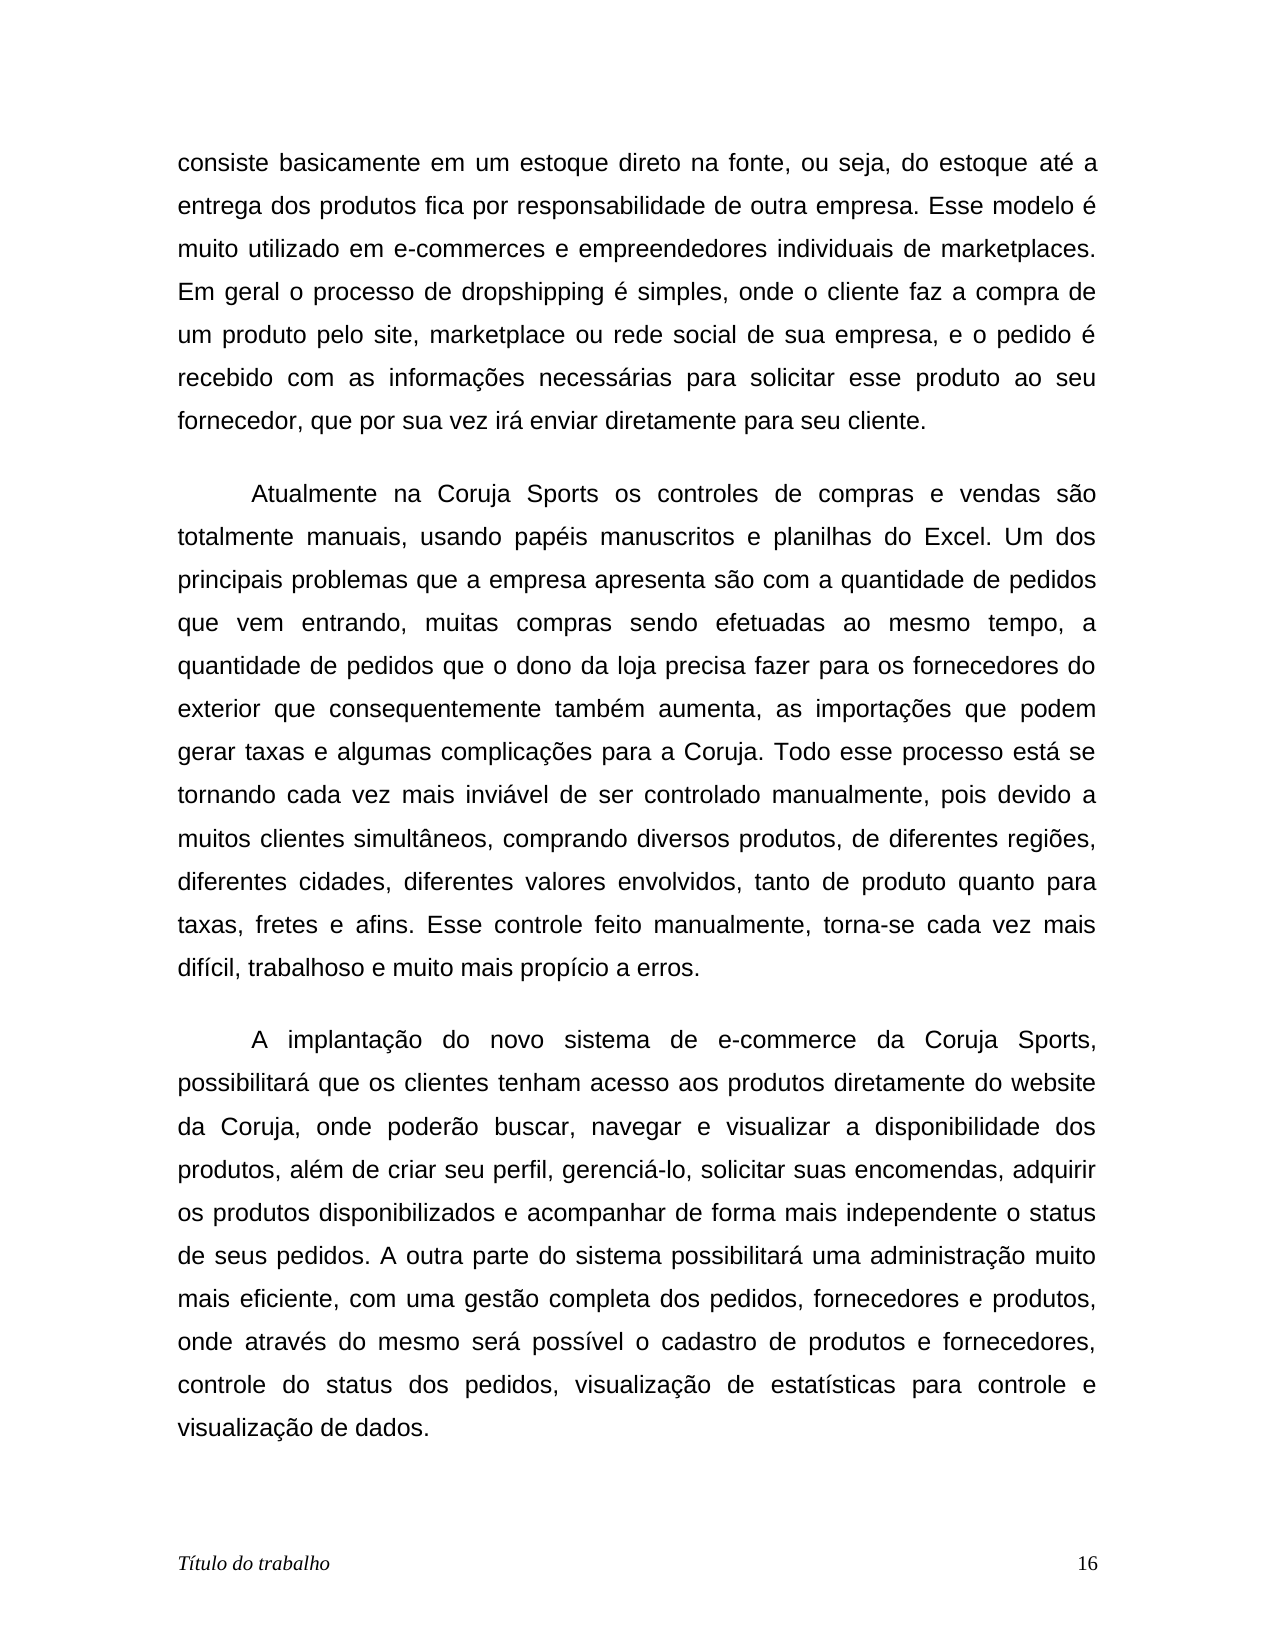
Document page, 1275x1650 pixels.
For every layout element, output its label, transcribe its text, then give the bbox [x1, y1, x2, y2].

text Atualmente na Coruja Sports os controles de compras e vendas são totalmente manuais, usando papéis manuscritos e planilhas do Excel. Um dos principais problemas que a empresa apresenta são com a quantidade de pedidos que vem entrando, muitas compras sendo efetuadas ao mesmo tempo, a quantidade de pedidos que o dono da loja precisa fazer para os fornecedores do exterior que consequentemente também aumenta, as importações que podem gerar taxas e algumas complicações para a Coruja. Todo esse processo está se tornando cada vez mais inviável de ser controlado manualmente, pois devido a muitos clientes simultâneos, comprando diversos produtos, de diferentes regiões, diferentes cidades, diferentes valores envolvidos, tanto de produto quanto para taxas, fretes e afins. Esse controle feito manualmente, torna-se cada vez mais difícil, trabalhoso e muito mais propício a erros. [177, 479, 1098, 982]
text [177, 148, 1098, 435]
text A implantação do novo sistema de e-commerce da Coruja Sports, possibilitará que os clientes tenham acesso aos produtos diretamente do website da Coruja, onde poderão buscar, navegar e visualizar a disponibilidade dos produtos, além de criar seu perfil, gerenciá-lo, solicitar suas encomendas, adquirir os produtos disponibilizados e acompanhar de forma mais independente o status de seus pedidos. A outra parte do sistema possibilitará uma administração muito mais eficiente, com uma gestão completa dos pedidos, fornecedores e produtos, onde através do mesmo será possível o cadastro de produtos e fornecedores, controle do status dos pedidos, visualização de estatísticas para controle e visualização de dados. [177, 1025, 1098, 1442]
